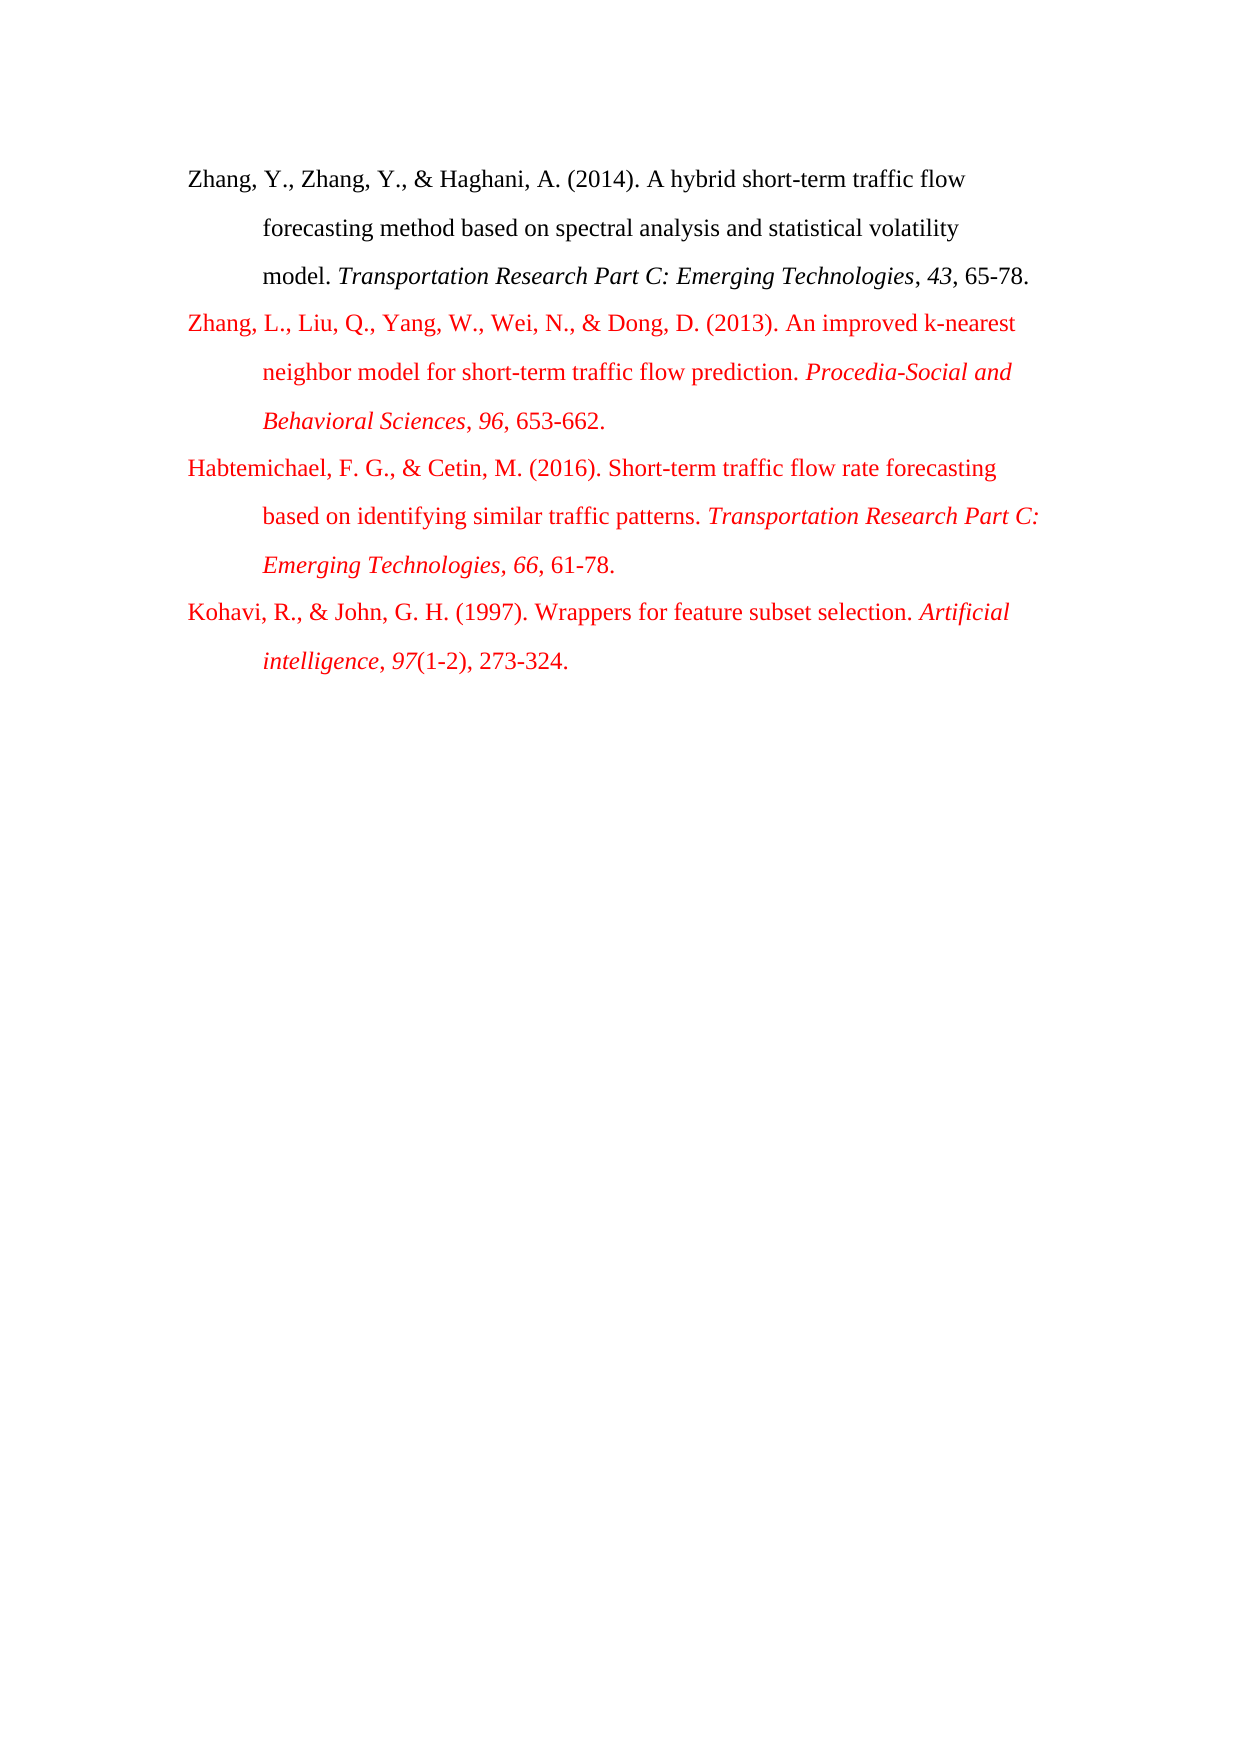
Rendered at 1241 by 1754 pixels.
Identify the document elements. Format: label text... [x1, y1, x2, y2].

text Kohavi, R., & John, G. H. (1997). Wrappers for feature subset selection. Artificial intelligence, 97(1-2), 273-324. [187, 595, 1053, 676]
text Zhang, L., Liu, Q., Yang, W., Wei, N., & Dong, D. (2013). An improved k-nearest neighbor model for short-term traffic flow prediction. Procedia-Social and Behavioral Sciences, 96, 653-662. [187, 306, 1053, 436]
text Habtemichael, F. G., & Cetin, M. (2016). Short-term traffic flow rate forecasting based on identifying similar traffic patterns. Transportation Research Part C: Emerging Technologies, 66, 61-78. [187, 451, 1053, 581]
text Zhang, Y., Zhang, Y., & Haghani, A. (2014). A hybrid short-term traffic flow forecasting method based on spectral analysis and statistical volatility model. Transportation Research Part C: Emerging Technologies, 43, 65-78. [187, 162, 1053, 292]
